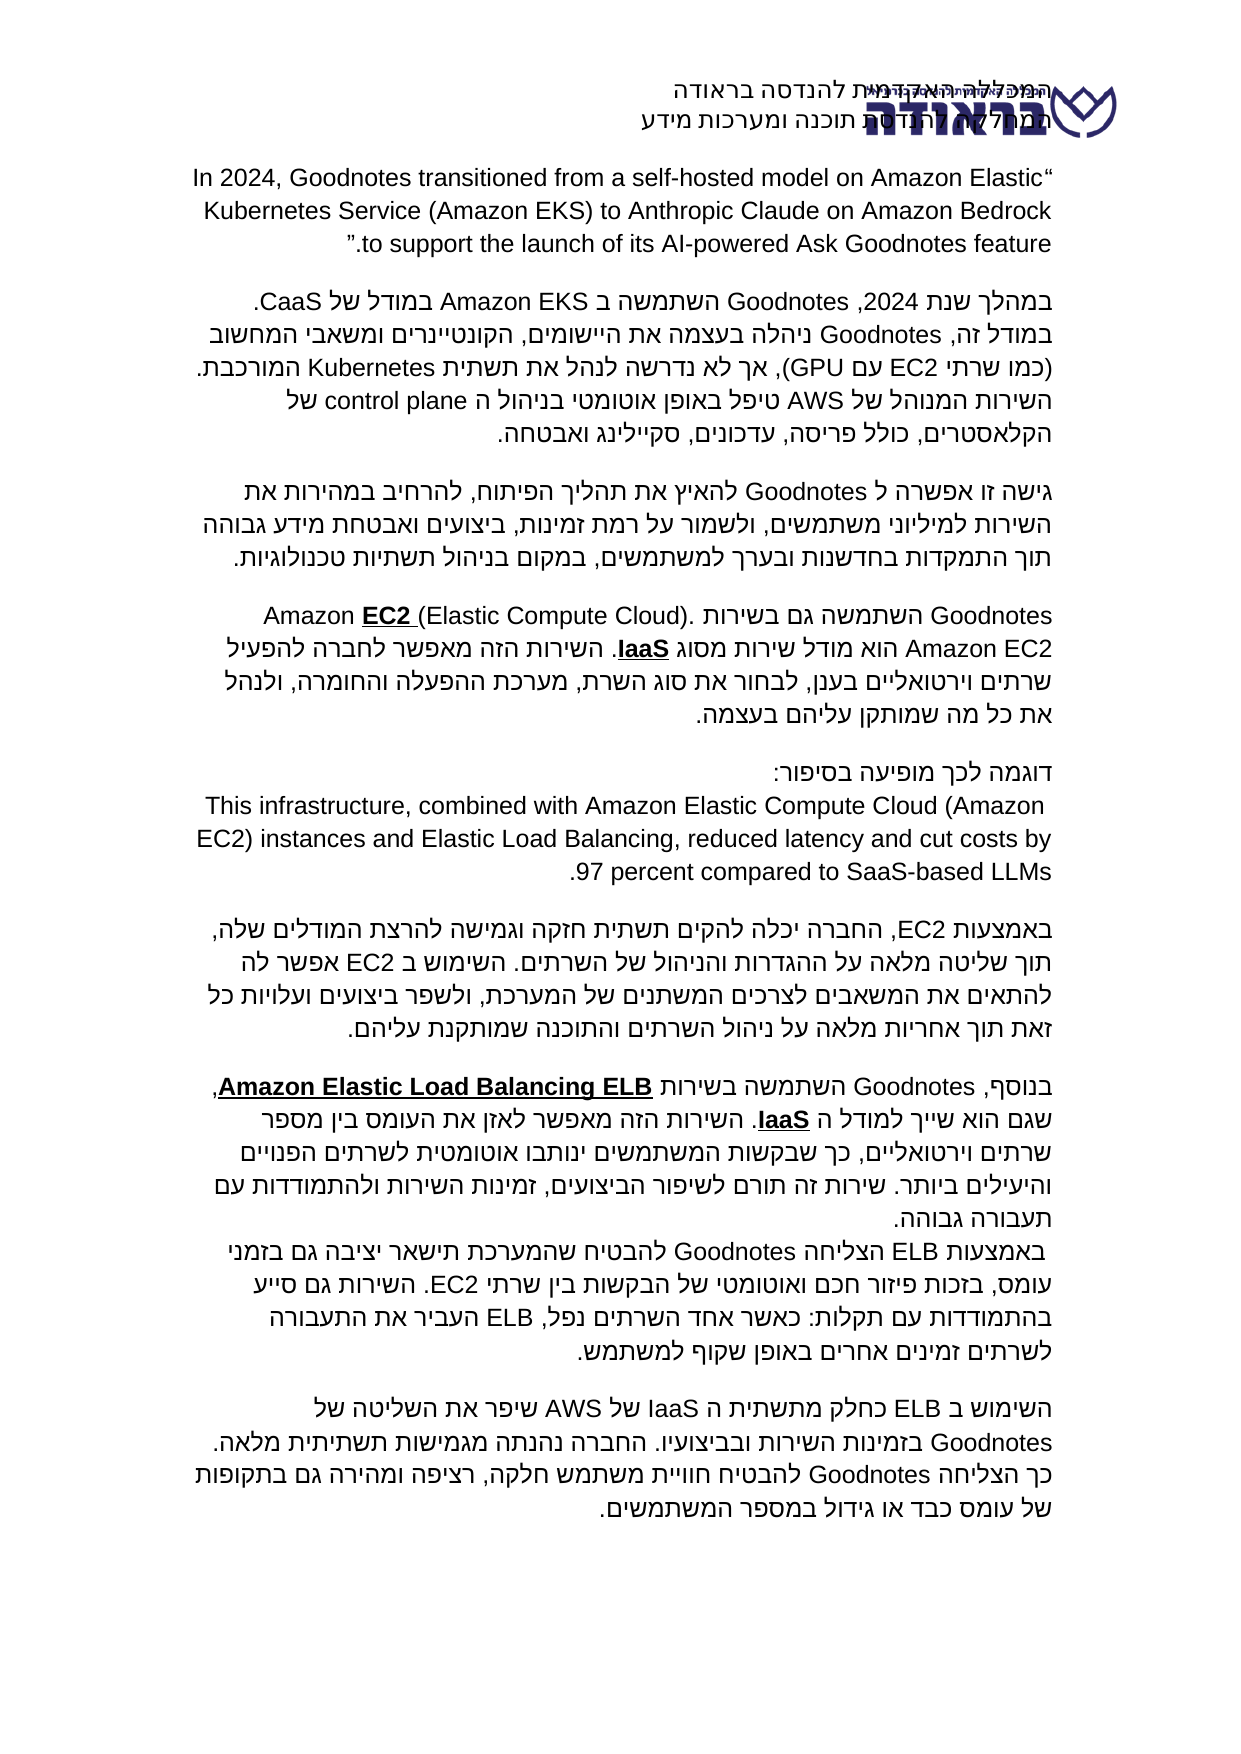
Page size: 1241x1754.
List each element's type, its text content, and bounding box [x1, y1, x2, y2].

text Goodnotes השתמשה גם בשירות Amazon EC2 (Elastic Compute Cloud). Amazon EC2 הוא מודל שירות מסוג IaaS. השירות הזה מאפשר לחברה להפעיל שרתים וירטואליים בענן, לבחור את סוג השרת, מערכת ההפעלה והחומרה, ולנהל את כל מה שמותקן עליהם בעצמה. [187, 601, 1053, 729]
text “In 2024, Goodnotes transitioned from a self-hosted model on Amazon Elastic Kubernetes Service (Amazon EKS) to Anthropic Claude on Amazon Bedrock to support the launch of its AI-powered Ask Goodnotes feature.” [187, 163, 1053, 258]
text בנוסף, Goodnotes השתמשה בשירות Amazon Elastic Load Balancing ELB, שגם הוא שייך למודל ה IaaS. השירות הזה מאפשר לאזן את העומס בין מספר שרתים וירטואליים, כך שבקשות המשתמשים ינותבו אוטומטית לשרתים הפנויים והיעילים ביותר. שירות זה תורם לשיפור הביצועים, זמינות השירות ולהתמודדות עם תעבורה גבוהה. באמצעות ELB הצליחה Goodnotes להבטיח שהמערכת תישאר יציבה גם בזמני עומס, בזכות פיזור חכם ואוטומטי של הבקשות בין שרתי EC2. השירות גם סייע בהתמודדות עם תקלות: כאשר אחד השרתים נפל, ELB העביר את התעבורה לשרתים זמינים אחרים באופן שקוף למשתמש. [187, 1072, 1053, 1365]
text השימוש ב ELB כחלק מתשתית ה IaaS של AWS שיפר את השליטה של Goodnotes בזמינות השירות ובביצועיו. החברה נהנתה מגמישות תשתיתית מלאה. כך הצליחה Goodnotes להבטיח חוויית משתמש חלקה, רציפה ומהירה גם בתקופות של עומס כבד או גידול במספר המשתמשים. [187, 1394, 1053, 1522]
text דוגמה לכך מופיעה בסיפור: This infrastructure, combined with Amazon Elastic Compute Cloud (Amazon EC2) instances and Elastic Load Balancing, reduced latency and cut costs by 97 percent compared to SaaS-based LLMs. [187, 758, 1053, 886]
text גישה זו אפשרה ל Goodnotes להאיץ את תהליך הפיתוח, להרחיב במהירות את השירות למיליוני משתמשים, ולשמור על רמת זמינות, ביצועים ואבטחת מידע גבוהה תוך התמקדות בחדשנות ובערך למשתמשים, במקום בניהול תשתיות טכנולוגיות. [187, 477, 1053, 572]
text במהלך שנת 2024, Goodnotes השתמשה ב Amazon EKS במודל של CaaS. במודל זה, Goodnotes ניהלה בעצמה את היישומים, הקונטיינרים ומשאבי המחשוב (כמו שרתי EC2 עם GPU), אך לא נדרשה לנהל את תשתית Kubernetes המורכבת. השירות המנוהל של AWS טיפל באופן אוטומטי בניהול ה control plane של הקלאסטרים, כולל פריסה, עדכונים, סקיילינג ואבטחה. [187, 287, 1053, 448]
picture [858, 79, 1123, 143]
text באמצעות EC2, החברה יכלה להקים תשתית חזקה וגמישה להרצת המודלים שלה, תוך שליטה מלאה על ההגדרות והניהול של השרתים. השימוש ב EC2 אפשר לה להתאים את המשאבים לצרכים המשתנים של המערכת, ולשפר ביצועים ועלויות כל זאת תוך אחריות מלאה על ניהול השרתים והתוכנה שמותקנת עליהם. [187, 915, 1053, 1043]
